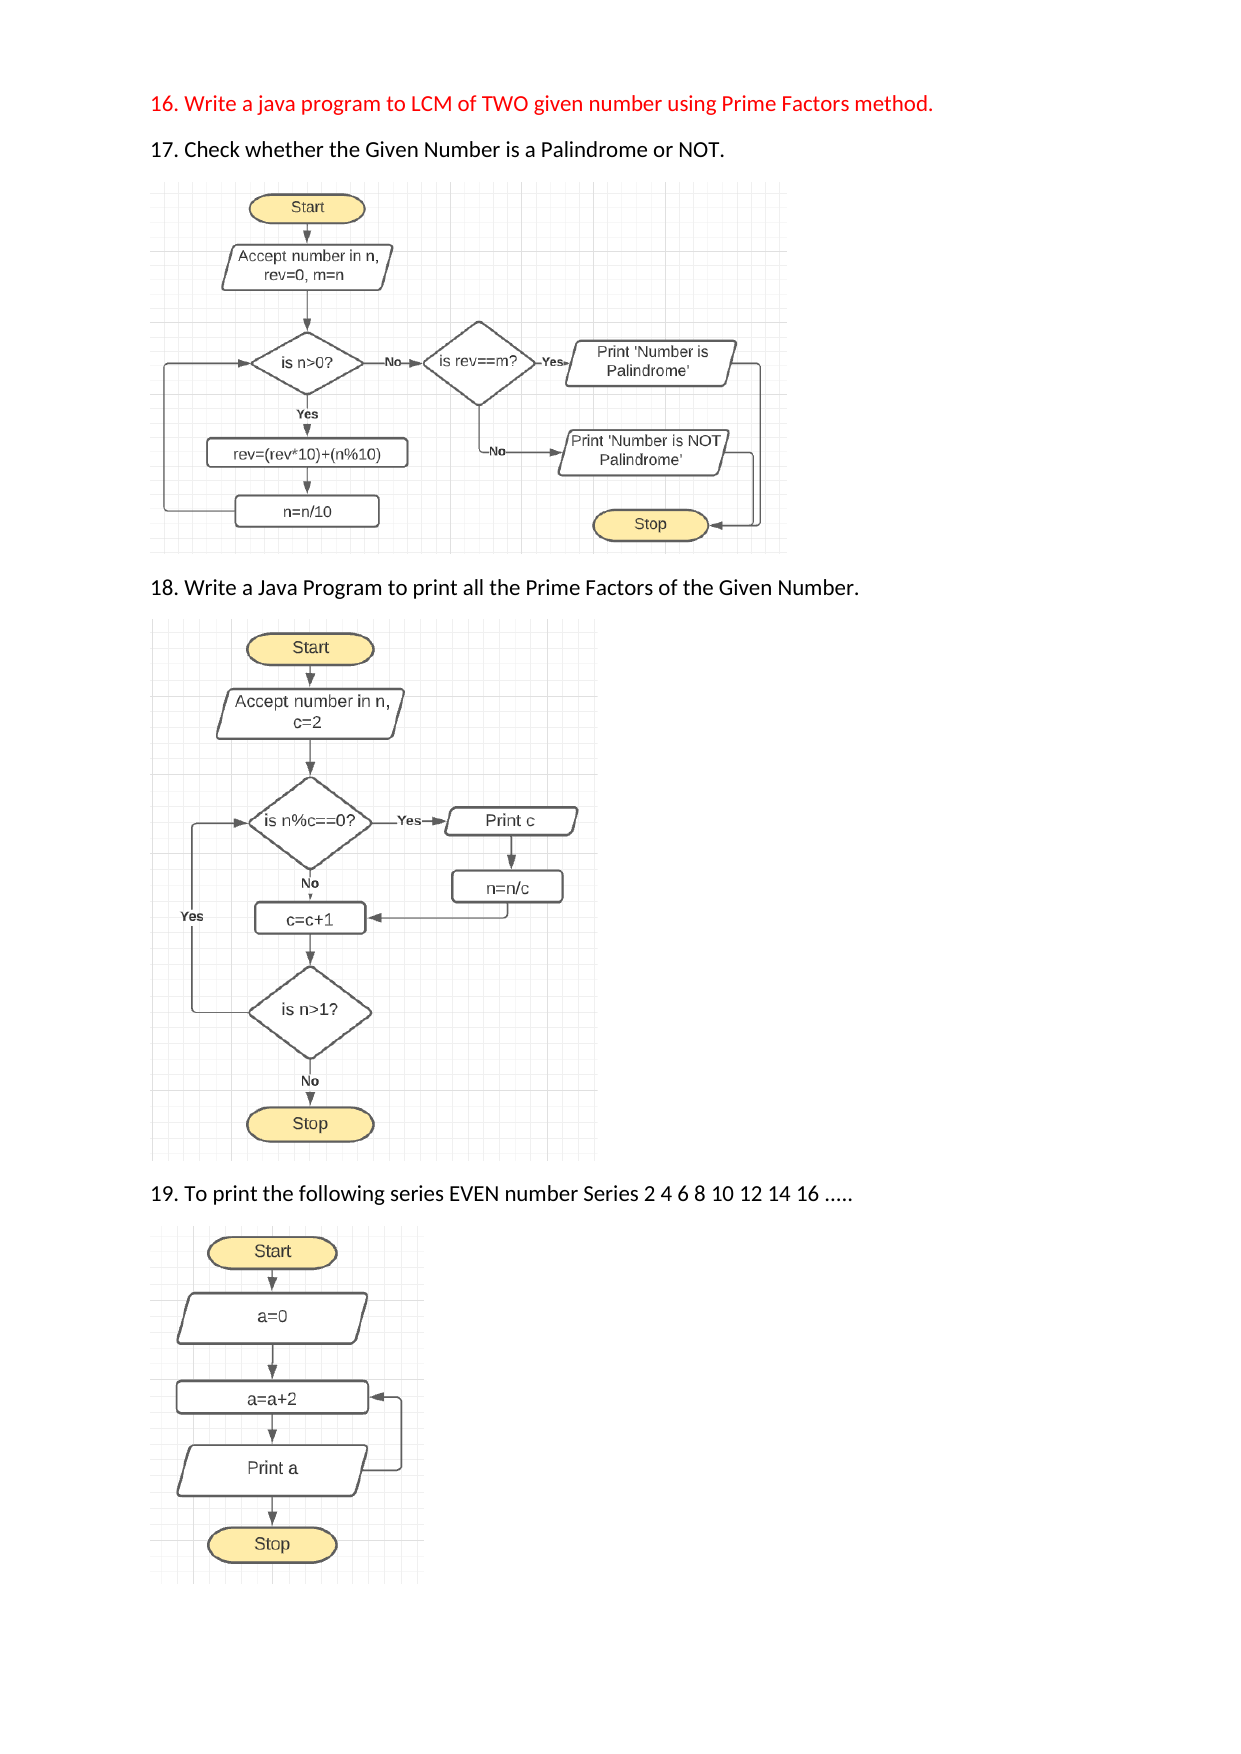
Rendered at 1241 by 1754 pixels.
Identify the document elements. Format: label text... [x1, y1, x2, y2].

picture [150, 619, 598, 1161]
text 19. To print the following series EVEN number Series 2 4 6 8 10 12 14 16 ..... [150, 1179, 1090, 1207]
text 16. Write a java program to LCM of TWO given number using Prime Factors method. [150, 89, 1090, 117]
text 18. Write a Java Program to print all the Prime Factors of the Given Number. [150, 573, 1090, 601]
picture [150, 1226, 424, 1584]
text 17. Check whether the Given Number is a Palindrome or NOT. [150, 136, 1090, 163]
picture [150, 182, 787, 554]
